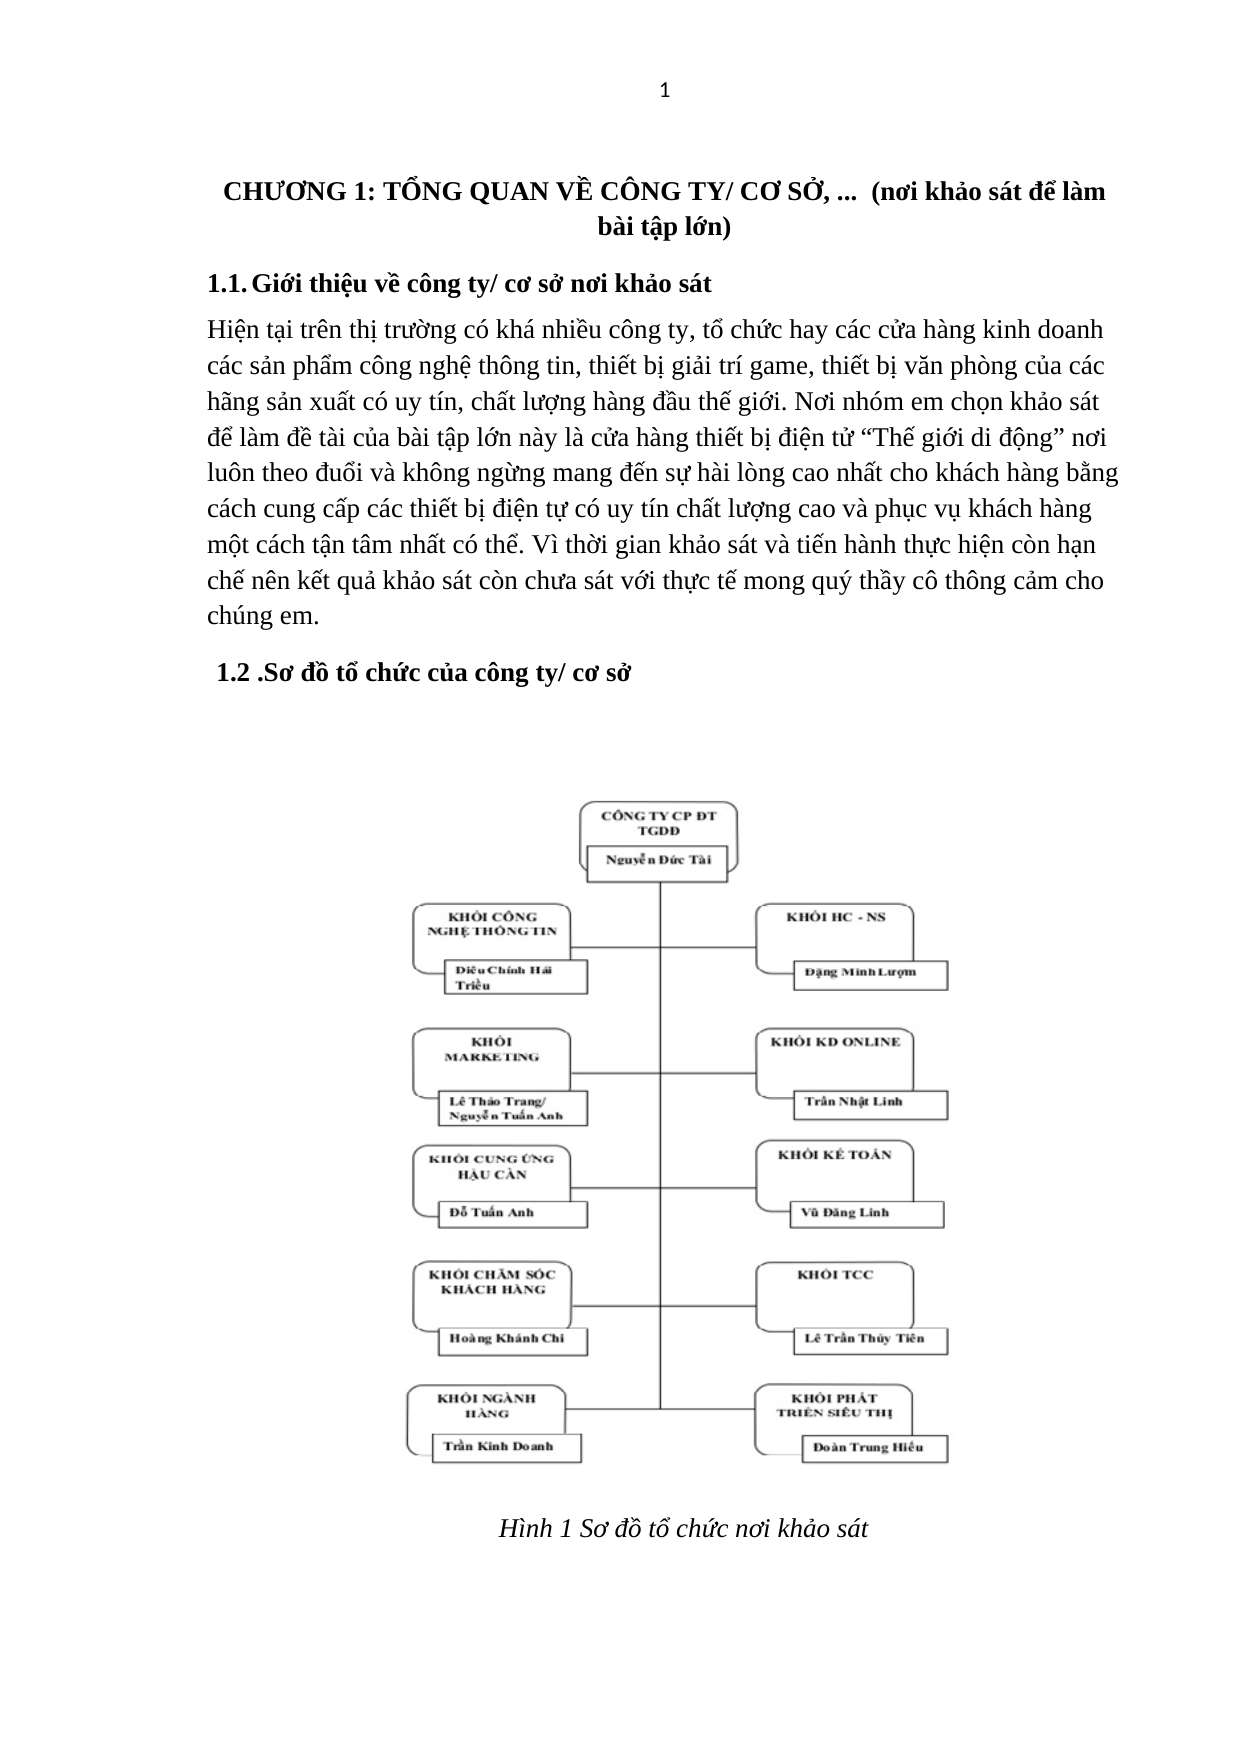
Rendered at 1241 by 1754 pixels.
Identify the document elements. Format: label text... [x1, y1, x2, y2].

subtitle Giới thiệu về công ty/ cơ sở nơi khảo sát [207, 267, 1122, 298]
subtitle 1.2 .Sơ đồ tổ chức của công ty/ cơ sở [216, 656, 1122, 687]
picture [302, 748, 1027, 1487]
text CHƯƠNG 1: TỔNG QUAN VỀ CÔNG TY/ CƠ SỞ, ... (nơi khảo sát để làm bài tập lớn) [207, 175, 1122, 242]
text Hiện tại trên thị trường có khá nhiều công ty, tổ chức hay các cửa hàng kinh doanh các sản phẩm công nghệ thông tin, thiết bị giải trí game, thiết bị văn phòng của các hãng sản xuất có uy tín, chất lượng hàng đầu thế giới. Nơi nhóm em chọn khảo sát để làm đề tài của bài tập lớn này là cửa hàng thiết bị điện tử “Thế giới di động” nơi luôn theo đuổi và không ngừng mang đến sự hài lòng cao nhất cho khách hàng bằng cách cung cấp các thiết bị điện tự có uy tín chất lượng cao và phục vụ khách hàng một cách tận tâm nhất có thể. Vì thời gian khảo sát và tiến hành thực hiện còn hạn chế nên kết quả khảo sát còn chưa sát với thực tế mong quý thầy cô thông cảm cho chúng em. [207, 314, 1122, 631]
text Hình 1 Sơ đồ tổ chức nơi khảo sát [247, 1512, 1122, 1543]
